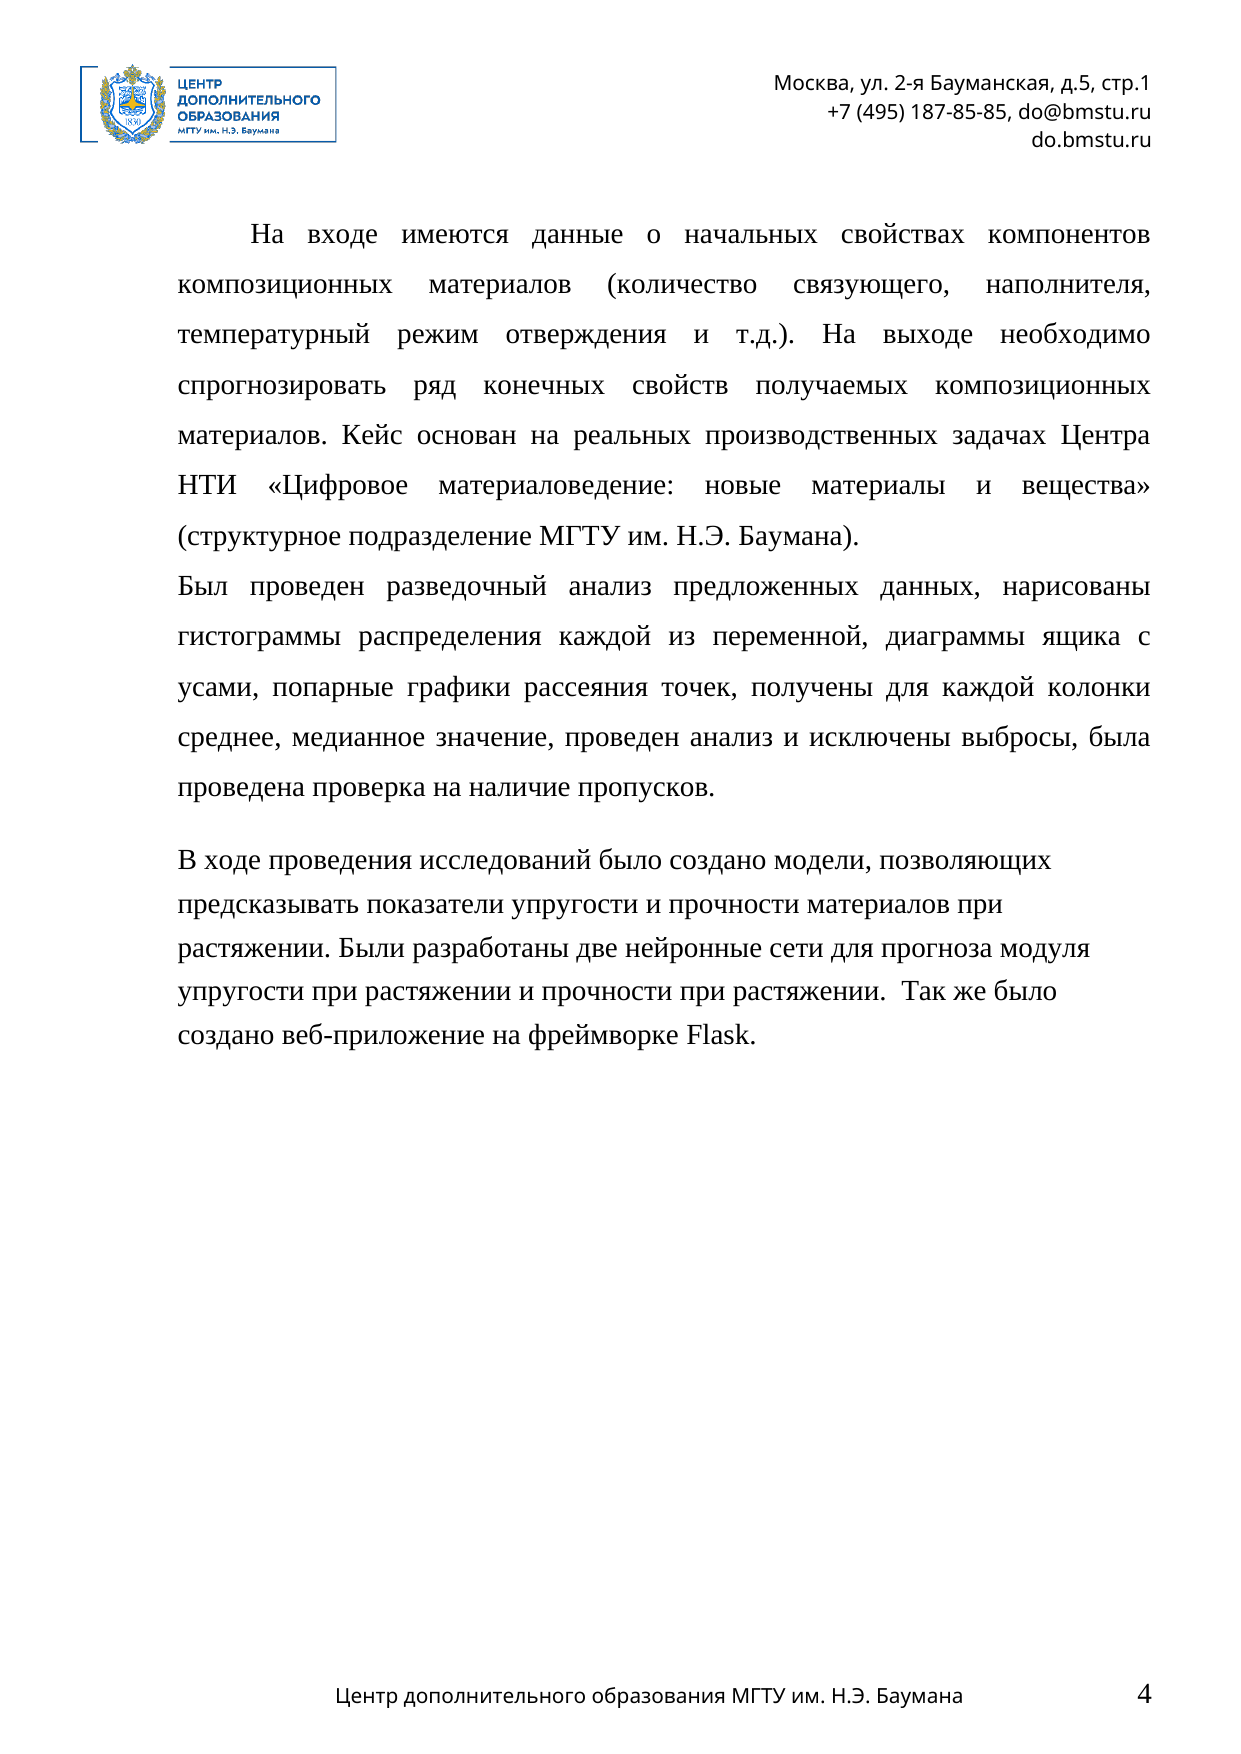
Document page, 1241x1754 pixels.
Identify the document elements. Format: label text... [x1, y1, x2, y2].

text На входе имеются данные о начальных свойствах компонентов композиционных материалов (количество связующего, наполнителя, температурный режим отверждения и т.д.). На выходе необходимо спрогнозировать ряд конечных свойств получаемых композиционных материалов. Кейс основан на реальных производственных задачах Центра НТИ «Цифровое материаловедение: новые материалы и вещества» (структурное подразделение МГТУ им. Н.Э. Баумана). [177, 216, 1152, 551]
text В ходе проведения исследований было создано модели, позволяющих предсказывать показатели упругости и прочности материалов при растяжении. Были разработаны две нейронные сети для прогноза модуля упругости при растяжении и прочности при растяжении. Так же было создано веб-приложение на фреймворке Flask. [177, 832, 1152, 1051]
text Был проведен разведочный анализ предложенных данных, нарисованы гистограммы распределения каждой из переменной, диаграммы ящика с усами, попарные графики рассеяния точек, получены для каждой колонки среднее, медианное значение, проведен анализ и исключены выбросы, была проведена проверка на наличие пропусков. [177, 568, 1152, 803]
picture [80, 64, 337, 144]
